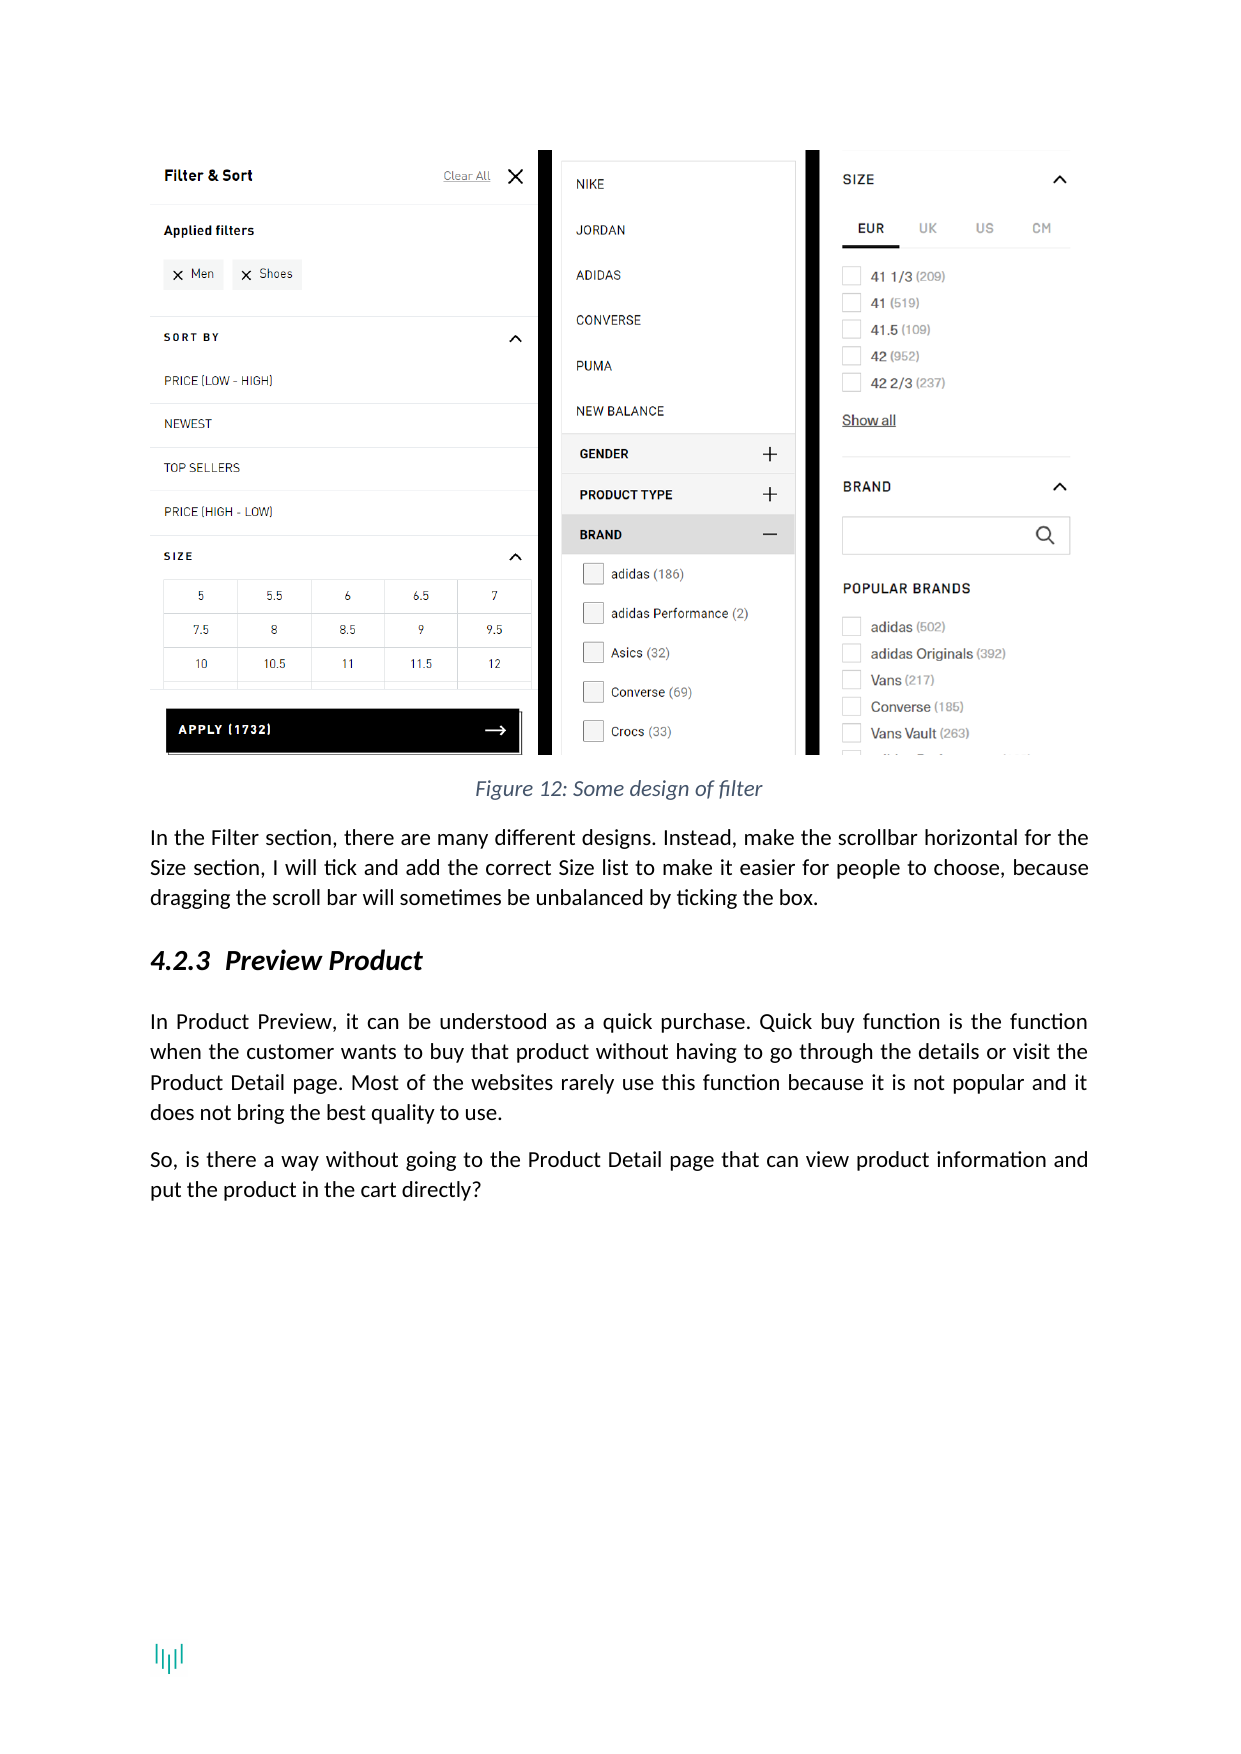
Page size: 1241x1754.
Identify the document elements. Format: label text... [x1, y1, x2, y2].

subtitle Preview Product [150, 942, 1090, 978]
text So, is there a way without going to the Product Detail page that can view product information and put the product in the cart directly? [150, 1145, 1090, 1203]
text Figure 12: Some design of filter [150, 774, 1090, 802]
text In Product Preview, it can be understood as a quick purchase. Quick buy function is the function when the customer wants to buy that product without having to go through the details or visit the Product Detail page. Most of the websites rarely use this function because it is not popular and it does not bring the best quality to use. [150, 1007, 1090, 1126]
text In the Filter section, there are many different designs. Instead, make the scrollbar horizontal for the Size section, I will tick and add the correct Size list to make it easier for people to choose, because dragging the scroll bar will sometimes be unbalanced by ticking the box. [150, 823, 1090, 911]
picture [150, 1639, 188, 1677]
picture [150, 150, 1090, 755]
